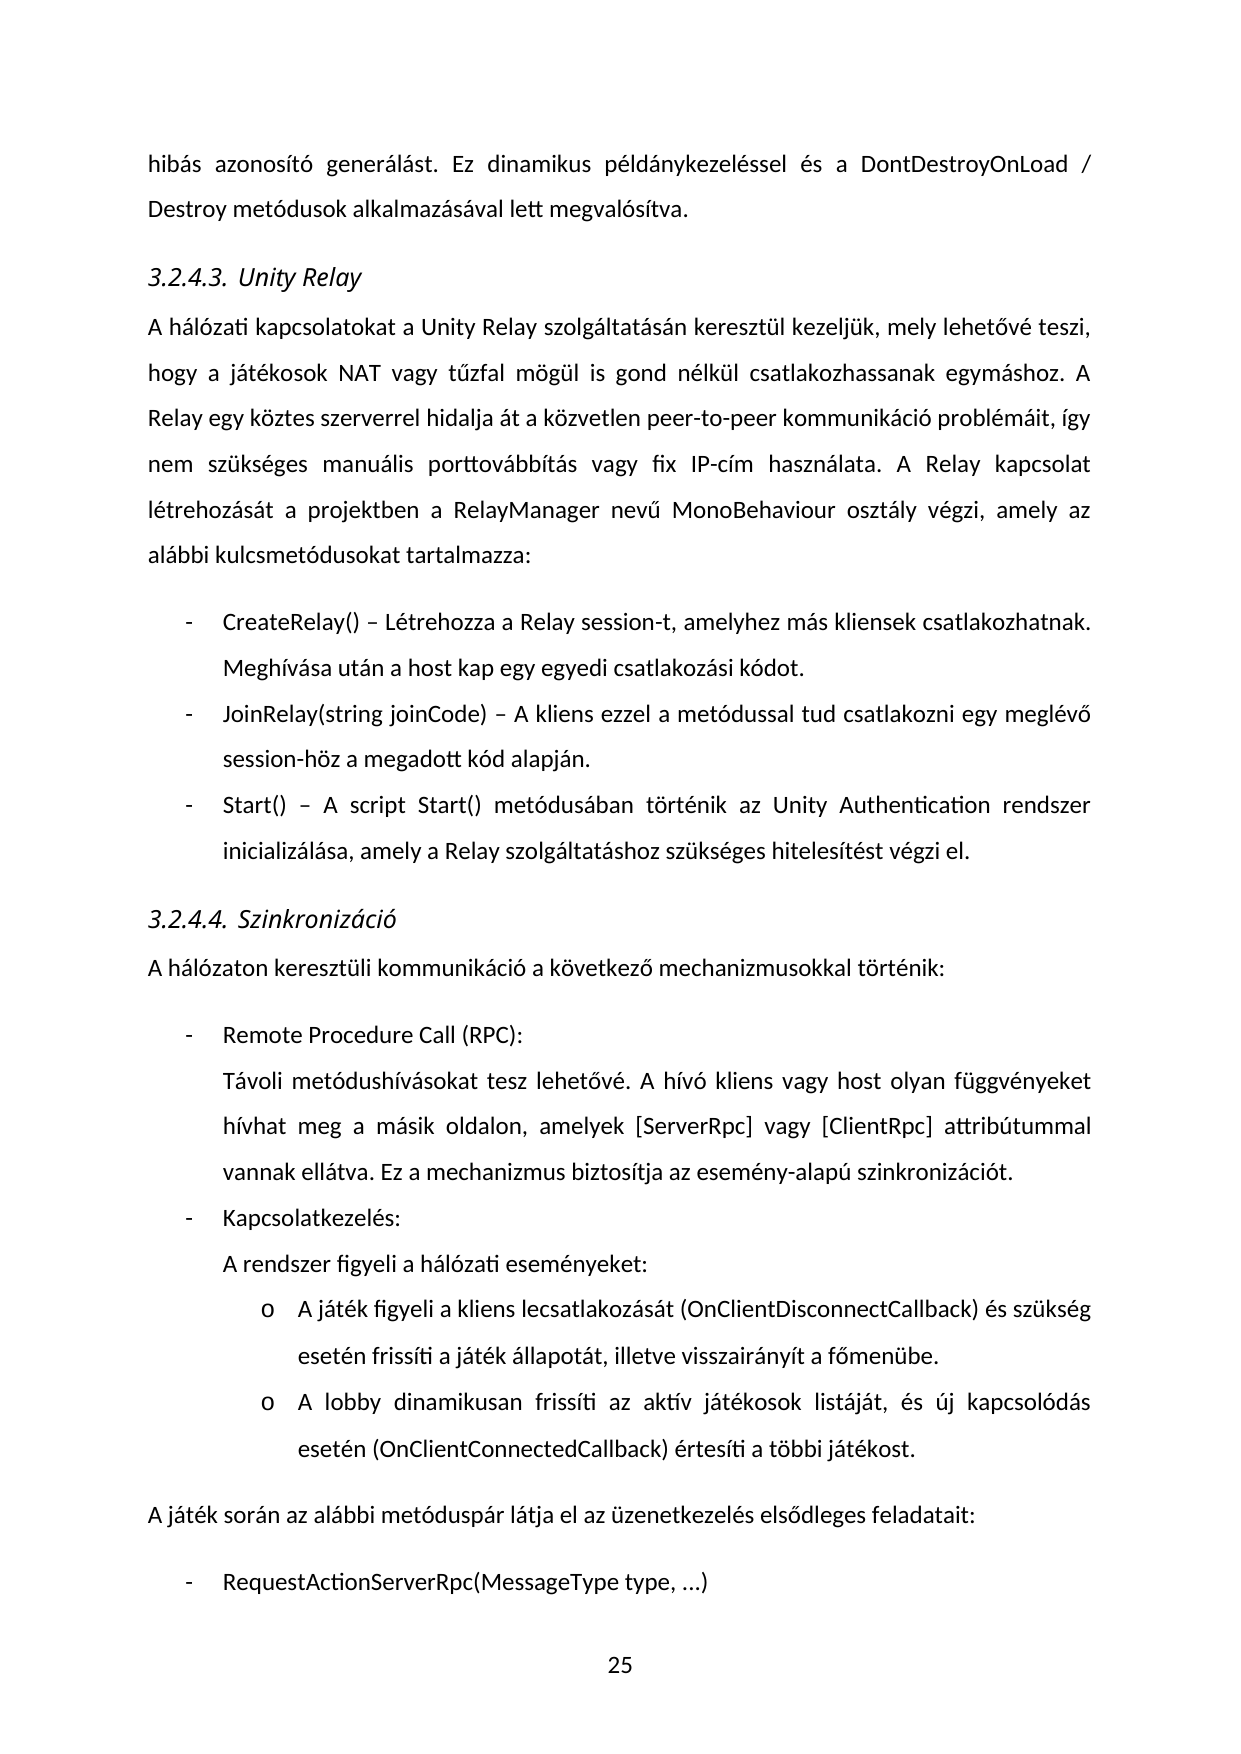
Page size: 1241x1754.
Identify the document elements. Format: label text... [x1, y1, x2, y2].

list Remote Procedure Call (RPC): [185, 1019, 1092, 1049]
text A hálózaton keresztüli kommunikáció a következő mechanizmusokkal történik: [148, 952, 1092, 983]
list Távoli metódushívásokat tesz lehetővé. A hívó kliens vagy host olyan függvényeket hívhat meg a másik oldalon, amelyek [ServerRpc] vagy [ClientRpc] attribútummal vannak ellátva. Ez a mechanizmus biztosítja az esemény-alapú szinkronizációt. [223, 1065, 1092, 1187]
subtitle Szinkronizáció [148, 901, 1092, 936]
subtitle Unity Relay [148, 260, 1092, 294]
list Kapcsolatkezelés: [185, 1202, 1092, 1232]
list RequestActionServerRpc(MessageType type, ...) [185, 1566, 1092, 1597]
list A játék figyeli a kliens lecsatlakozását (OnClientDisconnectCallback) és szükség esetén frissíti a játék állapotát, illetve visszairányít a főmenübe. [260, 1293, 1092, 1371]
list A lobby dinamikusan frissíti az aktív játékosok listáját, és új kapcsolódás esetén (OnClientConnectedCallback) értesíti a többi játékost. [260, 1386, 1092, 1464]
list CreateRelay() – Létrehozza a Relay session-t, amelyhez más kliensek csatlakozhatnak. Meghívása után a host kap egy egyedi csatlakozási kódot. [185, 606, 1092, 682]
text A játék során az alábbi metóduspár látja el az üzenetkezelés elsődleges feladatait: [148, 1500, 1092, 1530]
list JoinRelay(string joinCode) – A kliens ezzel a metódussal tud csatlakozni egy meglévő session-höz a megadott kód alapján. [185, 698, 1092, 774]
list A rendszer figyeli a hálózati eseményeket: [223, 1248, 1092, 1278]
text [148, 148, 1092, 224]
text A hálózati kapcsolatokat a Unity Relay szolgáltatásán keresztül kezeljük, mely lehetővé teszi, hogy a játékosok NAT vagy tűzfal mögül is gond nélkül csatlakozhassanak egymáshoz. A Relay egy köztes szerverrel hidalja át a közvetlen peer-to-peer kommunikáció problémáit, így nem szükséges manuális porttovábbítás vagy fix IP-cím használata. A Relay kapcsolat létrehozását a projektben a RelayManager nevű MonoBehaviour osztály végzi, amely az alábbi kulcsmetódusokat tartalmazza: [148, 311, 1092, 570]
list Start() – A script Start() metódusában történik az Unity Authentication rendszer inicializálása, amely a Relay szolgáltatáshoz szükséges hitelesítést végzi el. [185, 789, 1092, 865]
